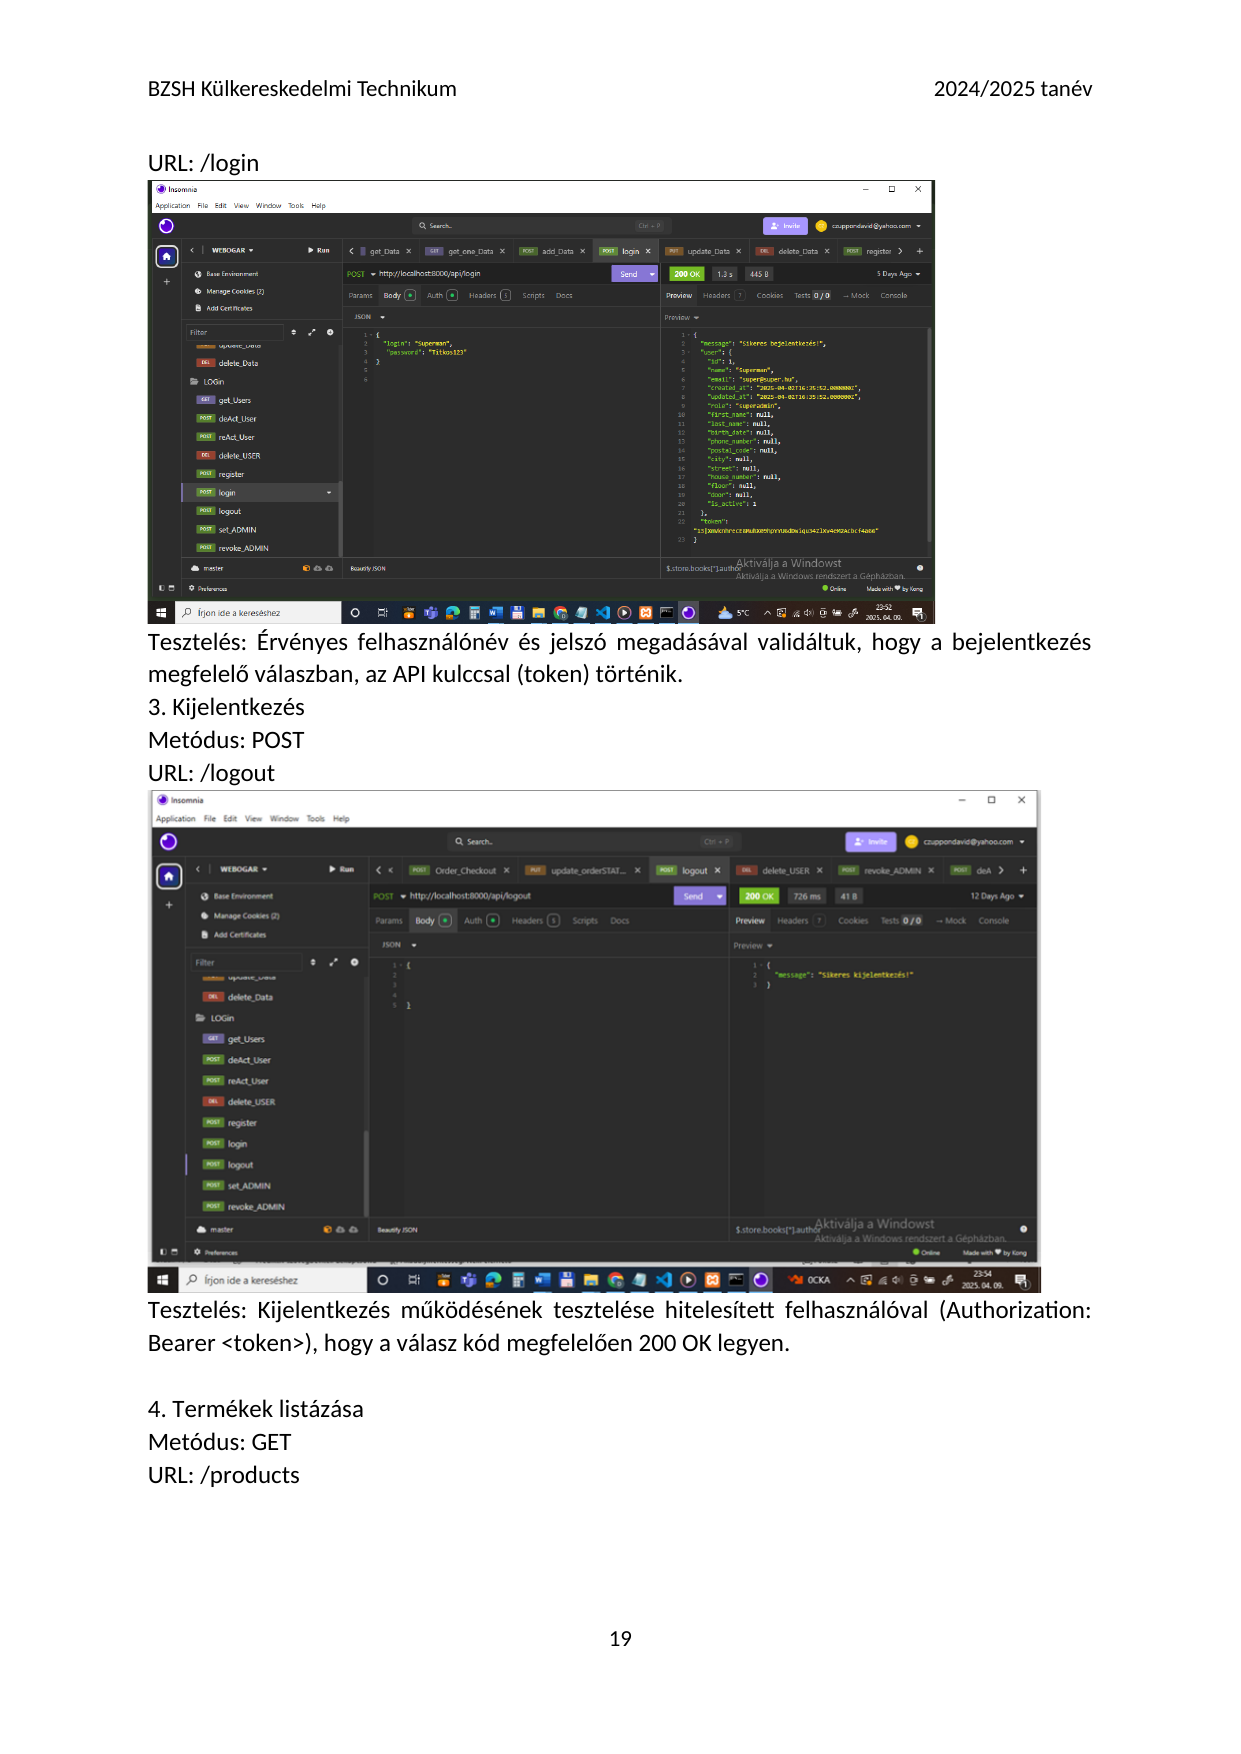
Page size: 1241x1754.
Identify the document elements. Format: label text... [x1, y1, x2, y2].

text URL: /logout [148, 757, 1093, 788]
text Metódus: POST [148, 724, 1093, 755]
text Tesztelés: Érvényes felhasználónév és jelszó megadásával validáltuk, hogy a bejelentkezés megfelelő válaszban, az API kulccsal (token) történik. [148, 626, 1093, 689]
text URL: /login [148, 148, 1093, 178]
text 4. Termékek listázása [148, 1393, 1093, 1424]
text Metódus: GET [148, 1426, 1093, 1457]
text 3. Kijelentkezés [148, 691, 1093, 722]
picture [147, 180, 936, 624]
text URL: /products [148, 1459, 1093, 1489]
picture [147, 790, 1042, 1293]
text Tesztelés: Kijelentkezés működésének tesztelése hitelesített felhasználóval (Authorization: Bearer <token>), hogy a válasz kód megfelelően 200 OK legyen. [148, 1294, 1093, 1358]
